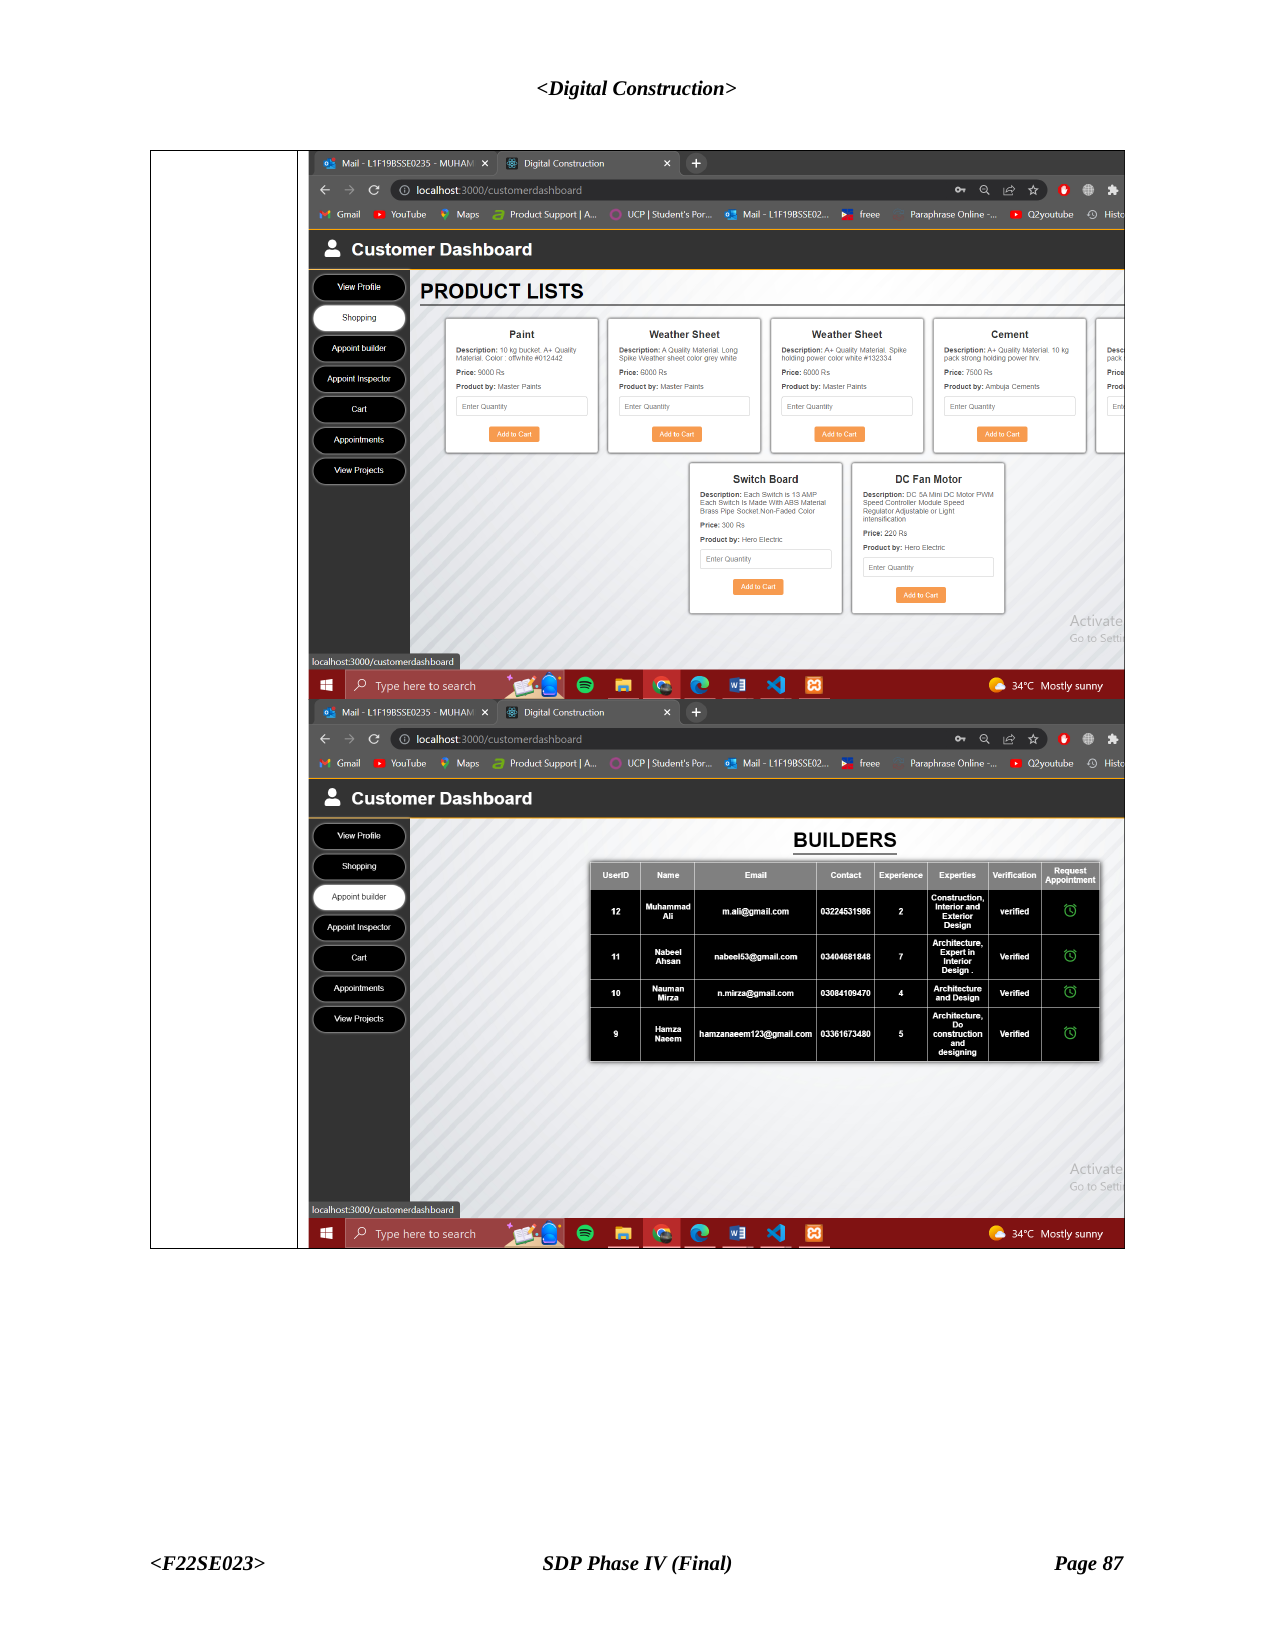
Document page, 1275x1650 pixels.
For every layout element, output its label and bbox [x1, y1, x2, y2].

table_cell [298, 151, 308, 1248]
table_cell [151, 151, 297, 1248]
picture [308, 151, 1125, 1248]
